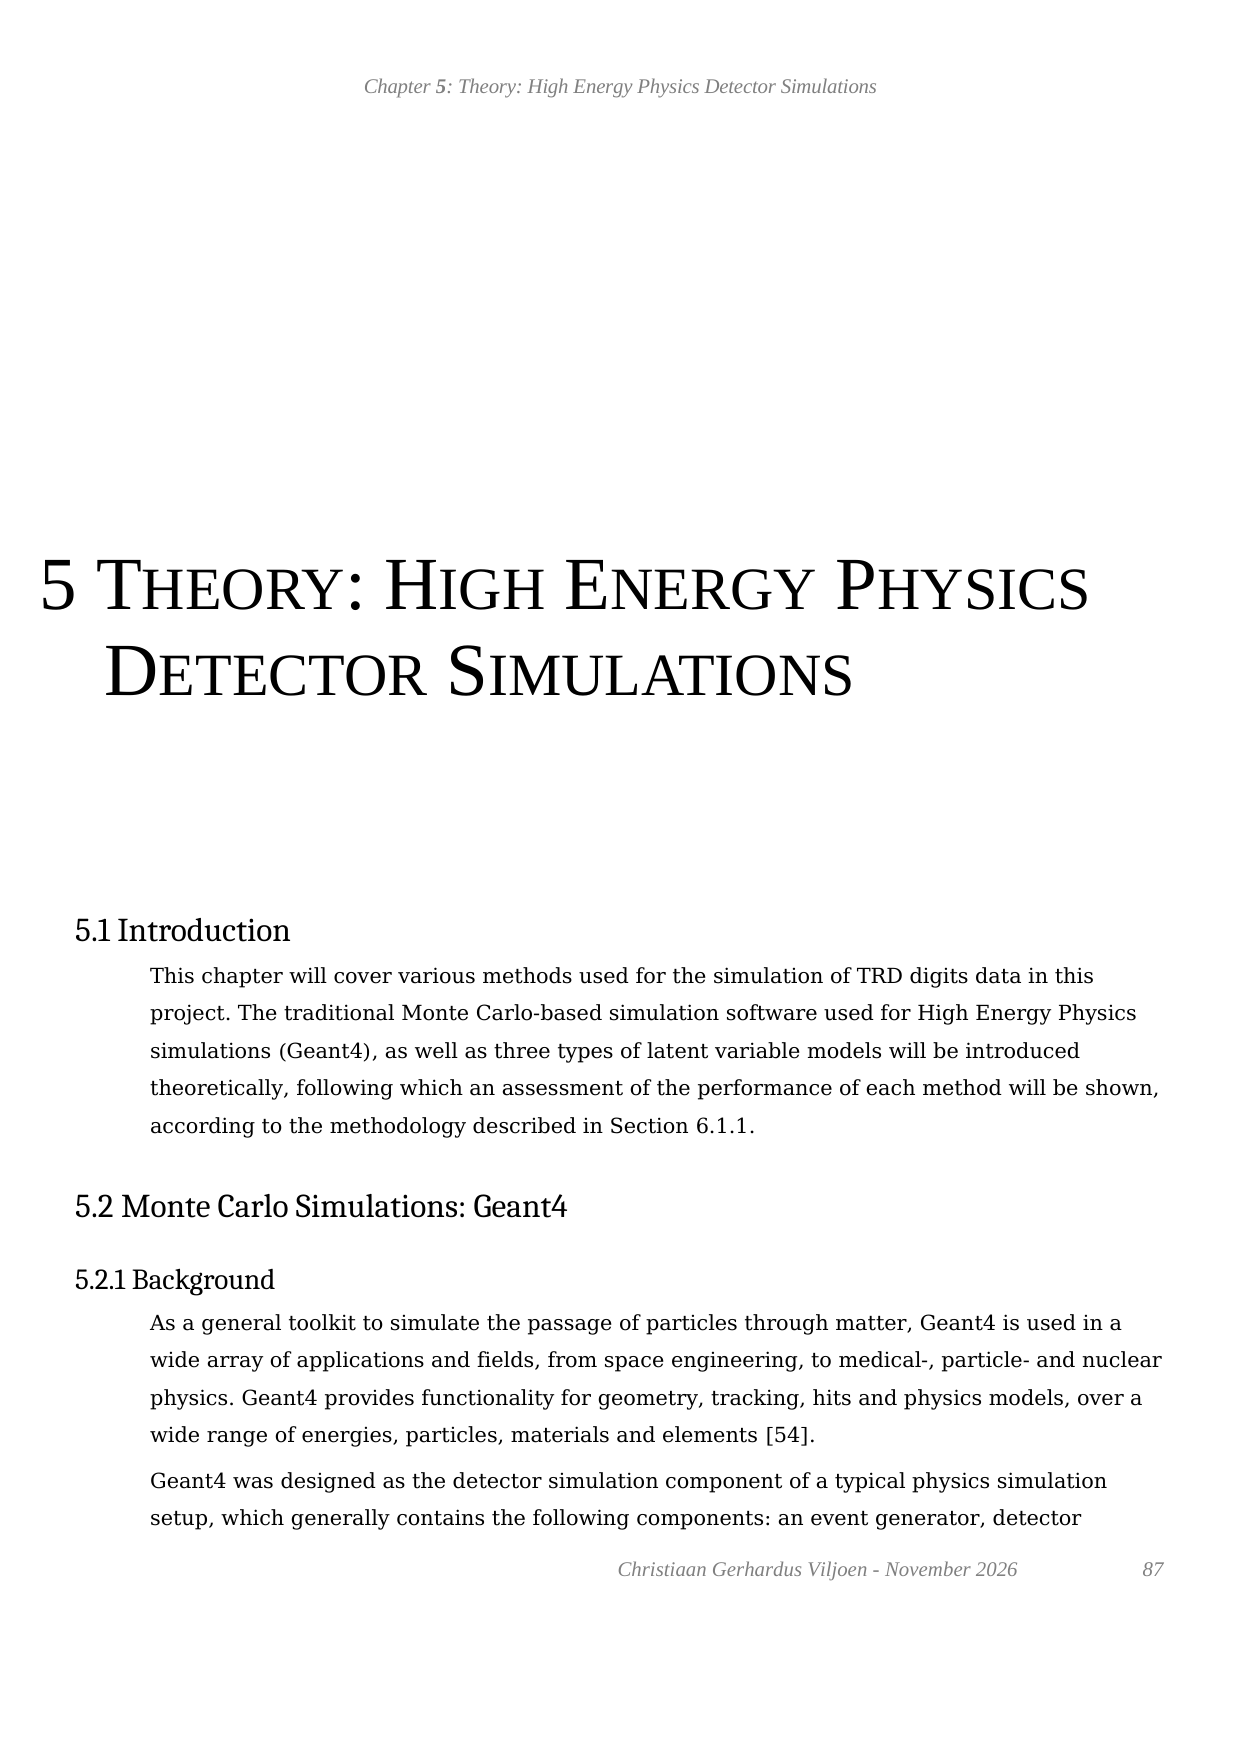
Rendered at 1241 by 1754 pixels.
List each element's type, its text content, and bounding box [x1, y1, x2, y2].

text As a general toolkit to simulate the passage of particles through matter, Geant4 is used in a wide array of applications and fields, from space engineering, to medical-, particle- and nuclear physics. Geant4 provides functionality for geometry, tracking, hits and physics models, over a wide range of energies, particles, materials and elements . [150, 1309, 1165, 1447]
subtitle Monte Carlo Simulations: Geant4 [75, 1187, 1165, 1226]
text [150, 1468, 1165, 1530]
subtitle Introduction [75, 912, 1165, 950]
text This chapter will cover various methods used for the simulation of TRD digits data in this project. The traditional Monte Carlo-based simulation software used for High Energy Physics simulations (Geant4), as well as three types of latent variable models will be introduced theoretically, following which an assessment of the performance of each method will be shown, according to the methodology described in Section 6.1.1. [150, 962, 1165, 1137]
subtitle Theory: High Energy Physics Detector Simulations [39, 539, 1165, 712]
subtitle Background [75, 1263, 1165, 1297]
